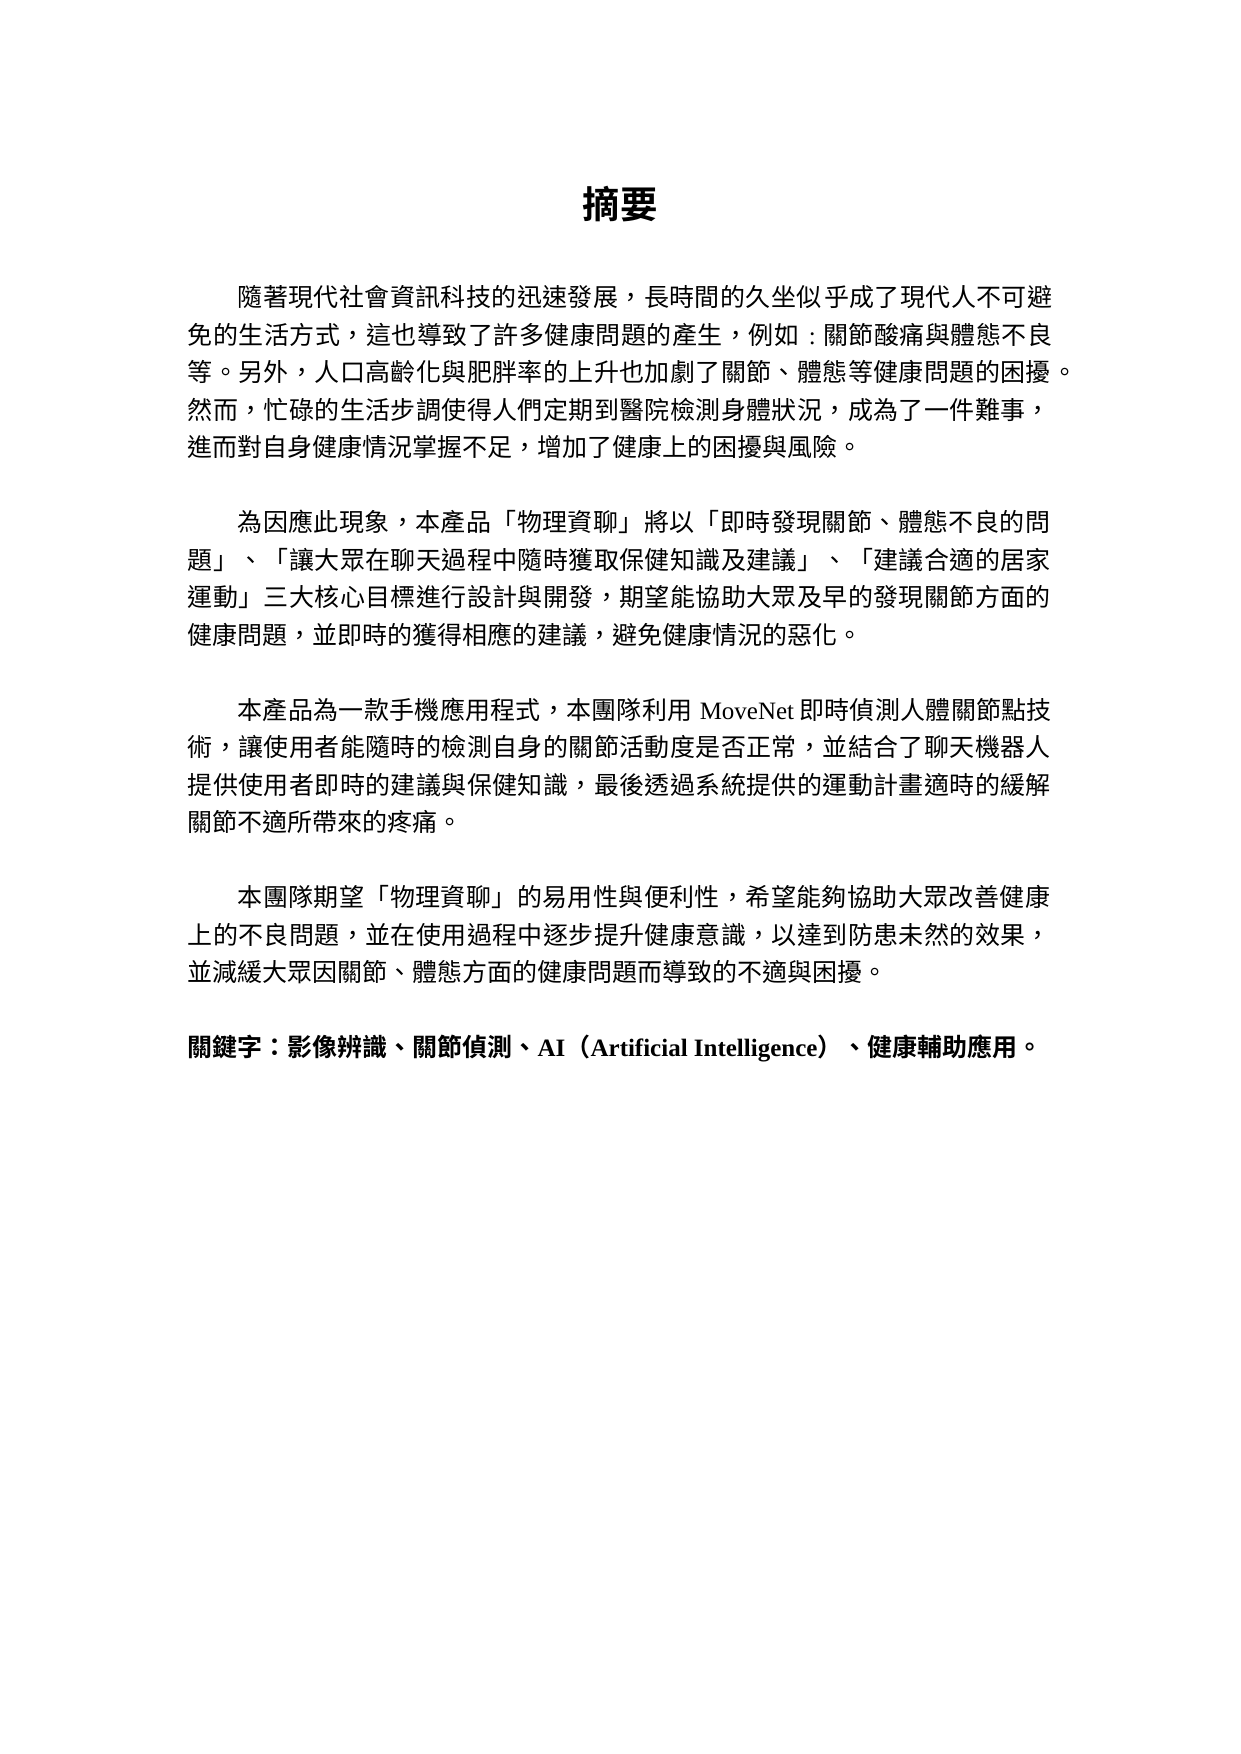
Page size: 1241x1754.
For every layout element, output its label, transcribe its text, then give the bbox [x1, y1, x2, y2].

text 為因應此現象，本產品「物理資聊」將以「即時發現關節、體態不良的問題」、「讓大眾在聊天過程中隨時獲取保健知識及建議」、「建議合適的居家運動」三大核心目標進行設計與開發，期望能協助大眾及早的發現關節方面的健康問題，並即時的獲得相應的建議，避免健康情況的惡化。 [187, 502, 1053, 652]
text 隨著現代社會資訊科技的迅速發展，長時間的久坐似乎成了現代人不可避免的生活方式，這也導致了許多健康問題的產生，例如 : 關節酸痛與體態不良等。另外，人口高齡化與肥胖率的上升也加劇了關節、體態等健康問題的困擾。然而，忙碌的生活步調使得人們定期到醫院檢測身體狀況，成為了一件難事，進而對自身健康情況掌握不足，增加了健康上的困擾與風險。 [187, 277, 1053, 464]
text 摘要 [187, 164, 1053, 239]
text 本產品為一款手機應用程式，本團隊利用MoveNet即時偵測人體關節點技術，讓使用者能隨時的檢測自身的關節活動度是否正常，並結合了聊天機器人提供使用者即時的建議與保健知識，最後透過系統提供的運動計畫適時的緩解關節不適所帶來的疼痛。 [187, 689, 1053, 839]
text 關鍵字：影像辨識、關節偵測、AI（Artificial Intelligence）、健康輔助應用。 [187, 1027, 1053, 1064]
text 本團隊期望「物理資聊」的易用性與便利性，希望能夠協助大眾改善健康上的不良問題，並在使用過程中逐步提升健康意識，以達到防患未然的效果，並減緩大眾因關節、體態方面的健康問題而導致的不適與困擾。 [187, 877, 1053, 989]
